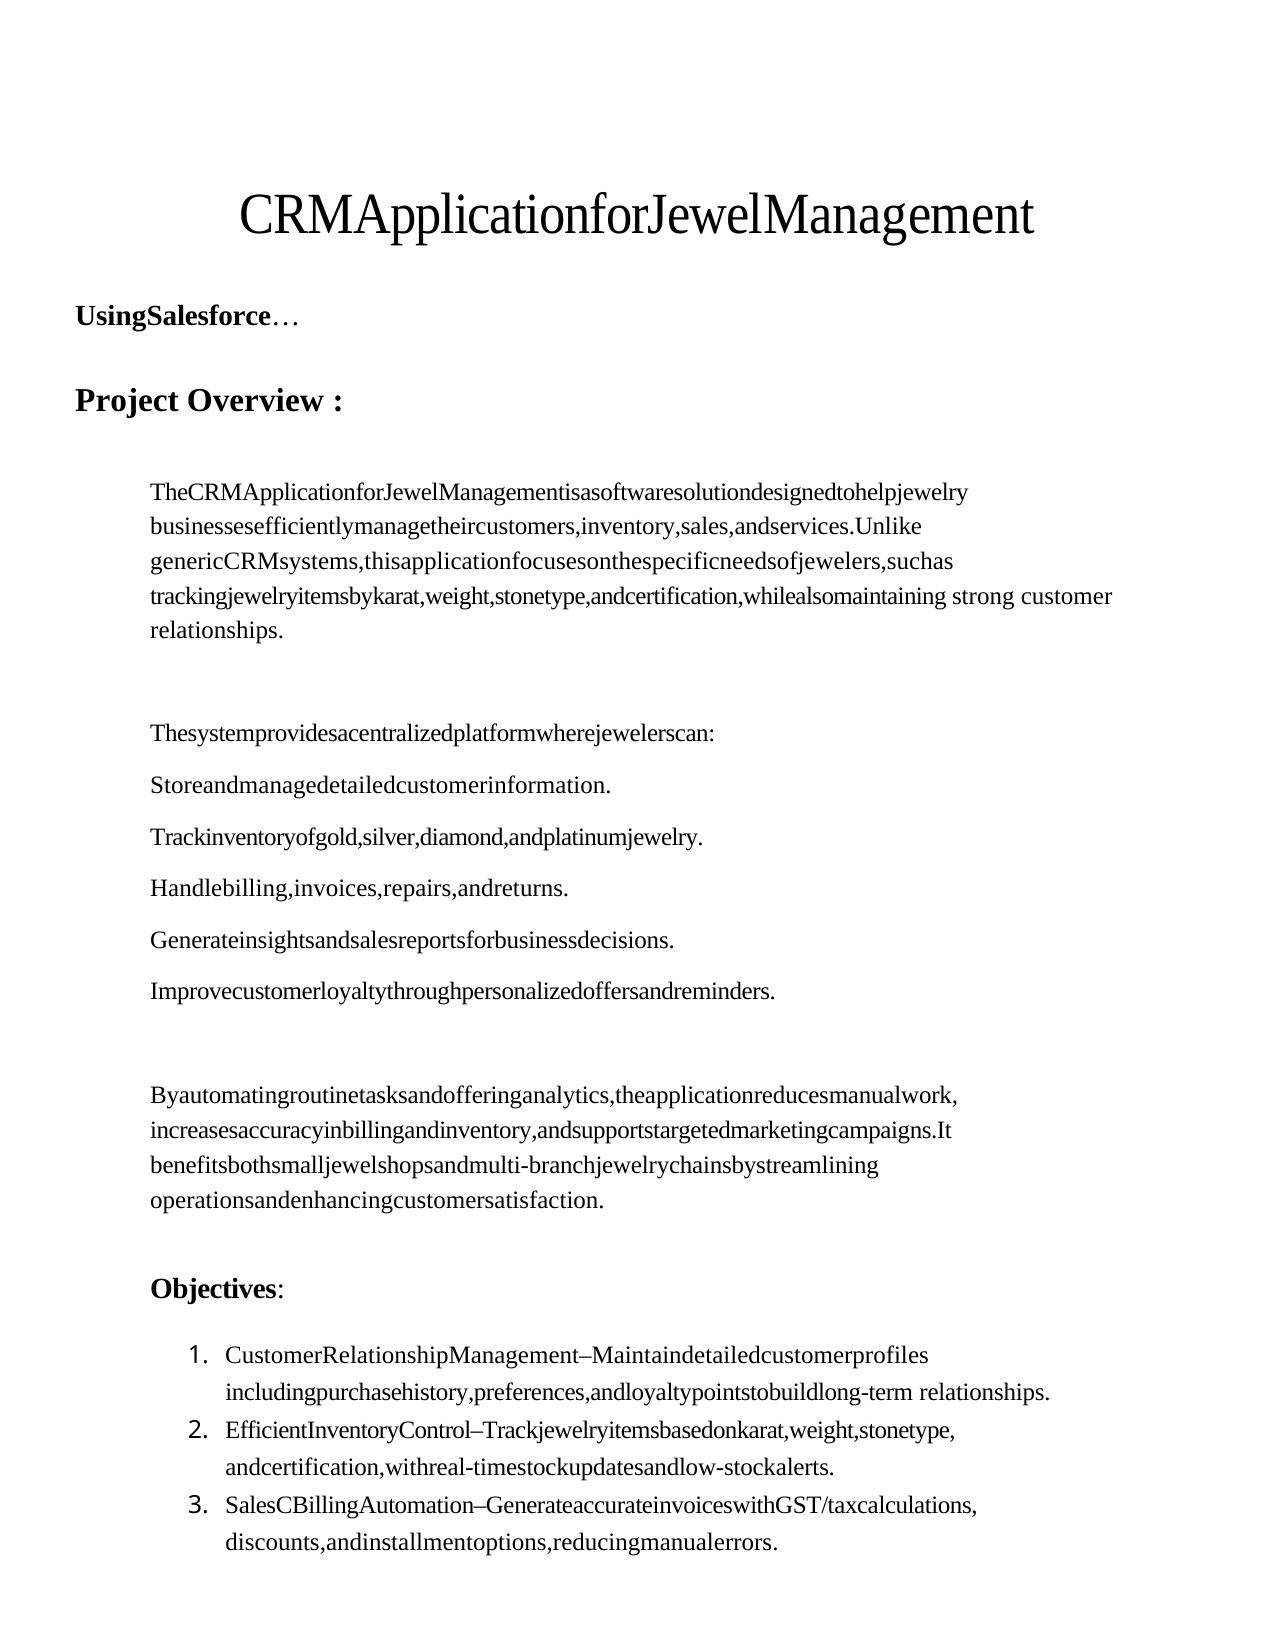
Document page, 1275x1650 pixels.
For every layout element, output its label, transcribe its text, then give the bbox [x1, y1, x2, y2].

text TheCRMApplicationforJewelManagementisasoftwaresolutiondesignedtohelpjewelry businessesefficientlymanagetheircustomers,inventory,sales,andservices.Unlike genericCRMsystems,thisapplicationfocusesonthespecificneedsofjewelers,suchas trackingjewelryitemsbykarat,weight,stonetype,andcertification,whilealsomaintaining strong customer relationships. [150, 477, 1125, 644]
text Trackinventoryofgold,silver,diamond,andplatinumjewelry. Handlebilling,invoices,repairs,andreturns. [150, 822, 832, 902]
text Byautomatingroutinetasksandofferinganalytics,theapplicationreducesmanualwork, increasesaccuracyinbillingandinventory,andsupportstargetedmarketingcampaigns.It benefitsbothsmalljewelshopsandmulti-branchjewelrychainsbystreamlining operationsandenhancingcustomersatisfaction. [150, 1080, 1125, 1213]
list EfficientInventoryControl–Trackjewelryitemsbasedonkarat,weight,stonetype, andcertification,withreal-timestockupdatesandlow-stockalerts. [188, 1412, 1114, 1481]
subtitle Project Overview : [75, 381, 1200, 419]
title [75, 179, 1200, 246]
text Generateinsightsandsalesreportsforbusinessdecisions. [150, 925, 1200, 953]
text Objectives: [150, 1271, 1200, 1305]
list SalesCBillingAutomation–GenerateaccurateinvoiceswithGST/taxcalculations, discounts,andinstallmentoptions,reducingmanualerrors. [188, 1487, 1113, 1555]
text Improvecustomerloyaltythroughpersonalizedoffersandreminders. [150, 976, 1200, 1005]
text Thesystemprovidesacentralizedplatformwherejewelerscan: Storeandmanagedetailedcustomerinformation. [150, 718, 832, 799]
list CustomerRelationshipManagement–Maintaindetailedcustomerprofiles includingpurchasehistory,preferences,andloyaltypointstobuildlong-term relationships. [188, 1337, 1052, 1406]
text UsingSalesforce… [75, 298, 1200, 331]
